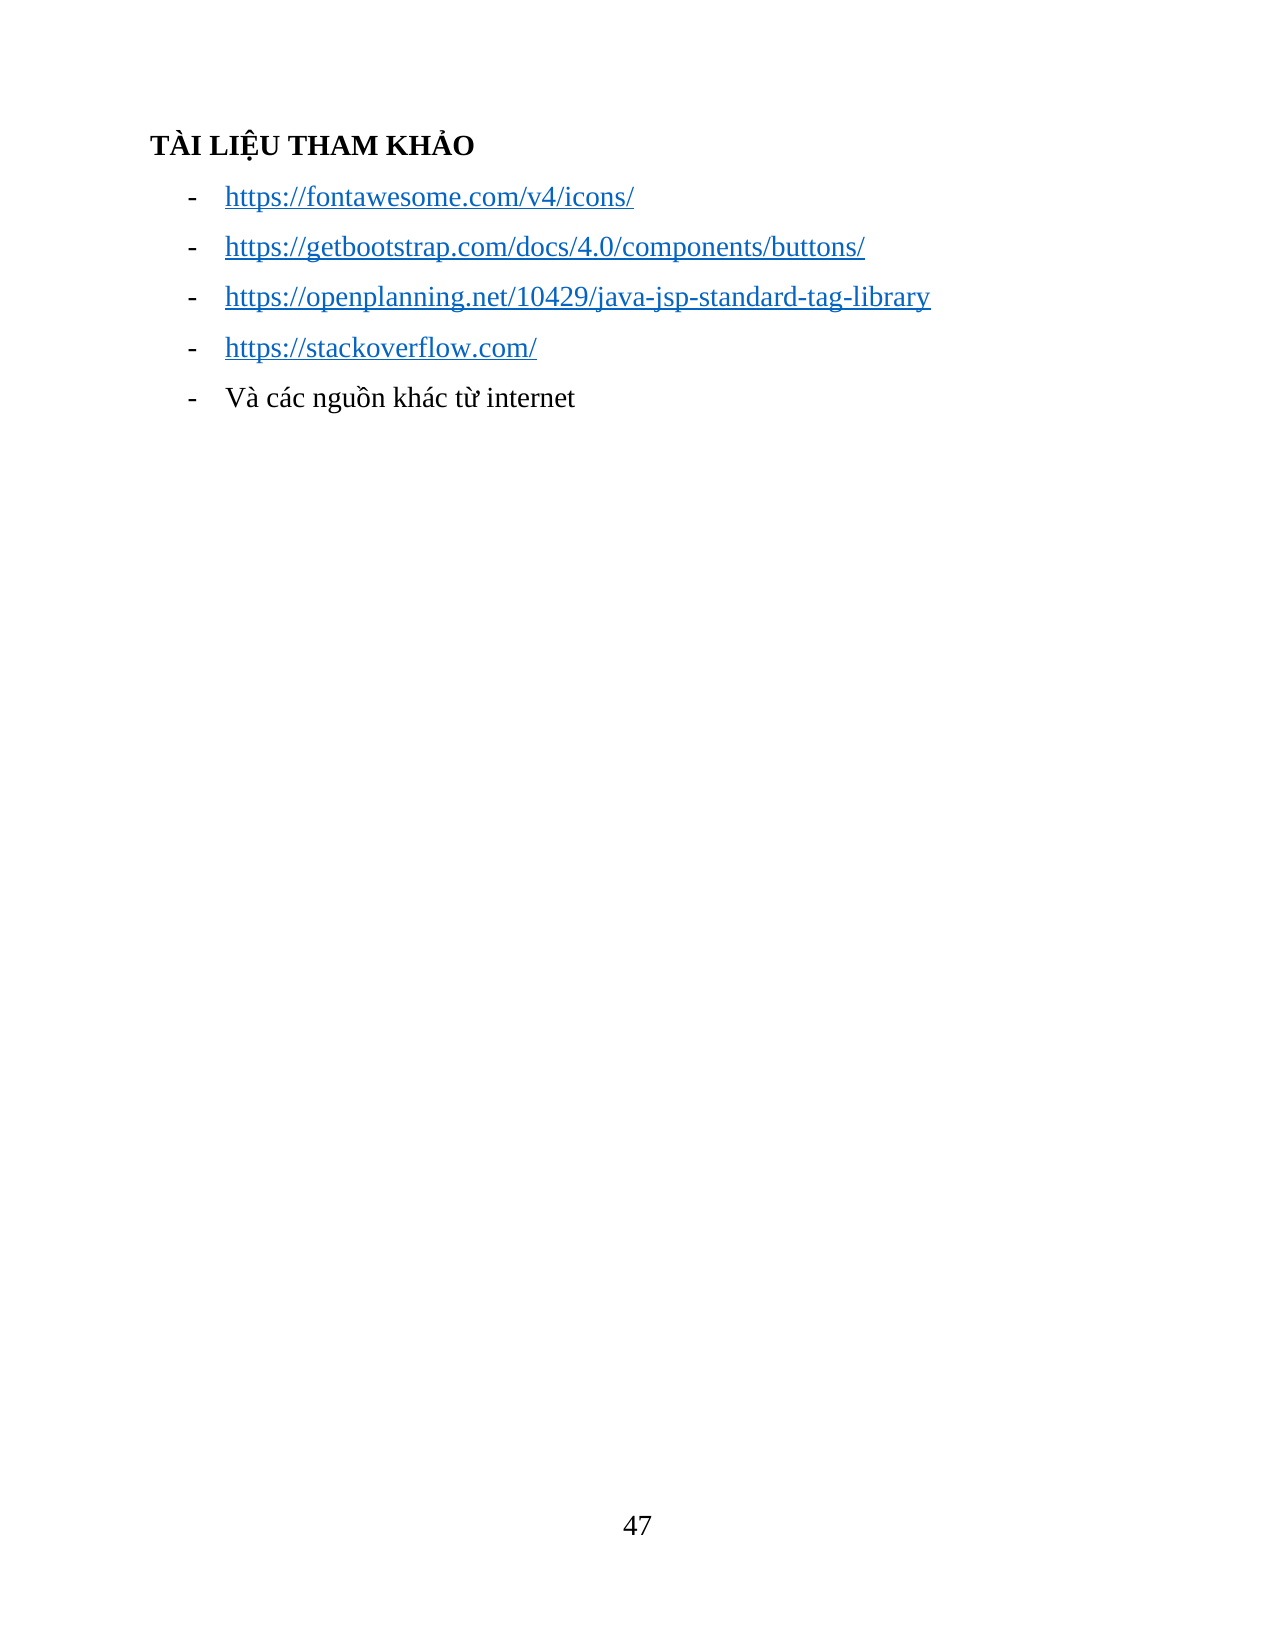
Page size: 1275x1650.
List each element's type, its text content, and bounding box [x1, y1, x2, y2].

list https://getbootstrap.com/docs/4.0/components/buttons/ [187, 229, 1125, 263]
list Và các nguồn khác từ internet [187, 380, 1125, 413]
list https://stackoverflow.com/ [187, 330, 1125, 363]
subtitle TÀI LIỆU THAM KHẢO [150, 128, 1125, 162]
list https://openplanning.net/10429/java-jsp-standard-tag-library [187, 279, 1125, 313]
list https://fontawesome.com/v4/icons/ [187, 179, 1125, 212]
